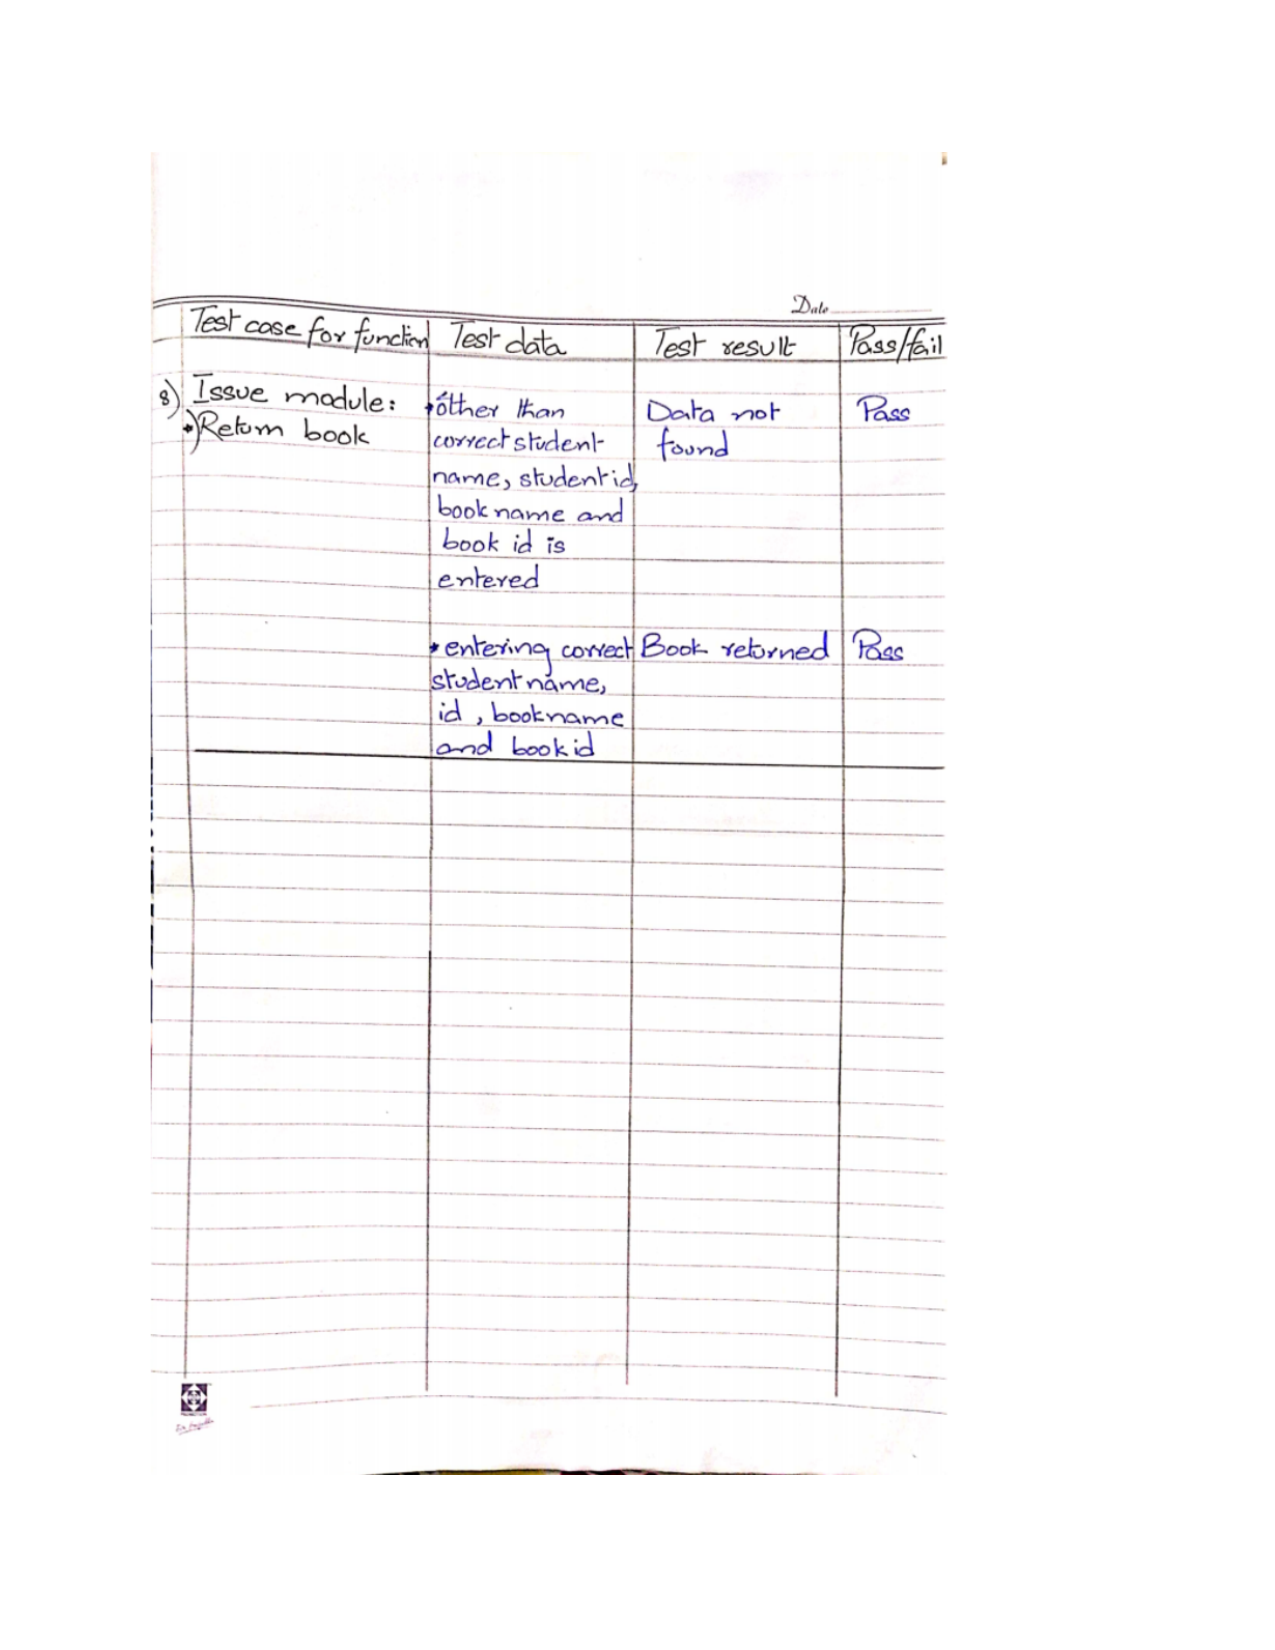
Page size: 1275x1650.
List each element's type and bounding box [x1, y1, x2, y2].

picture [151, 153, 961, 1475]
